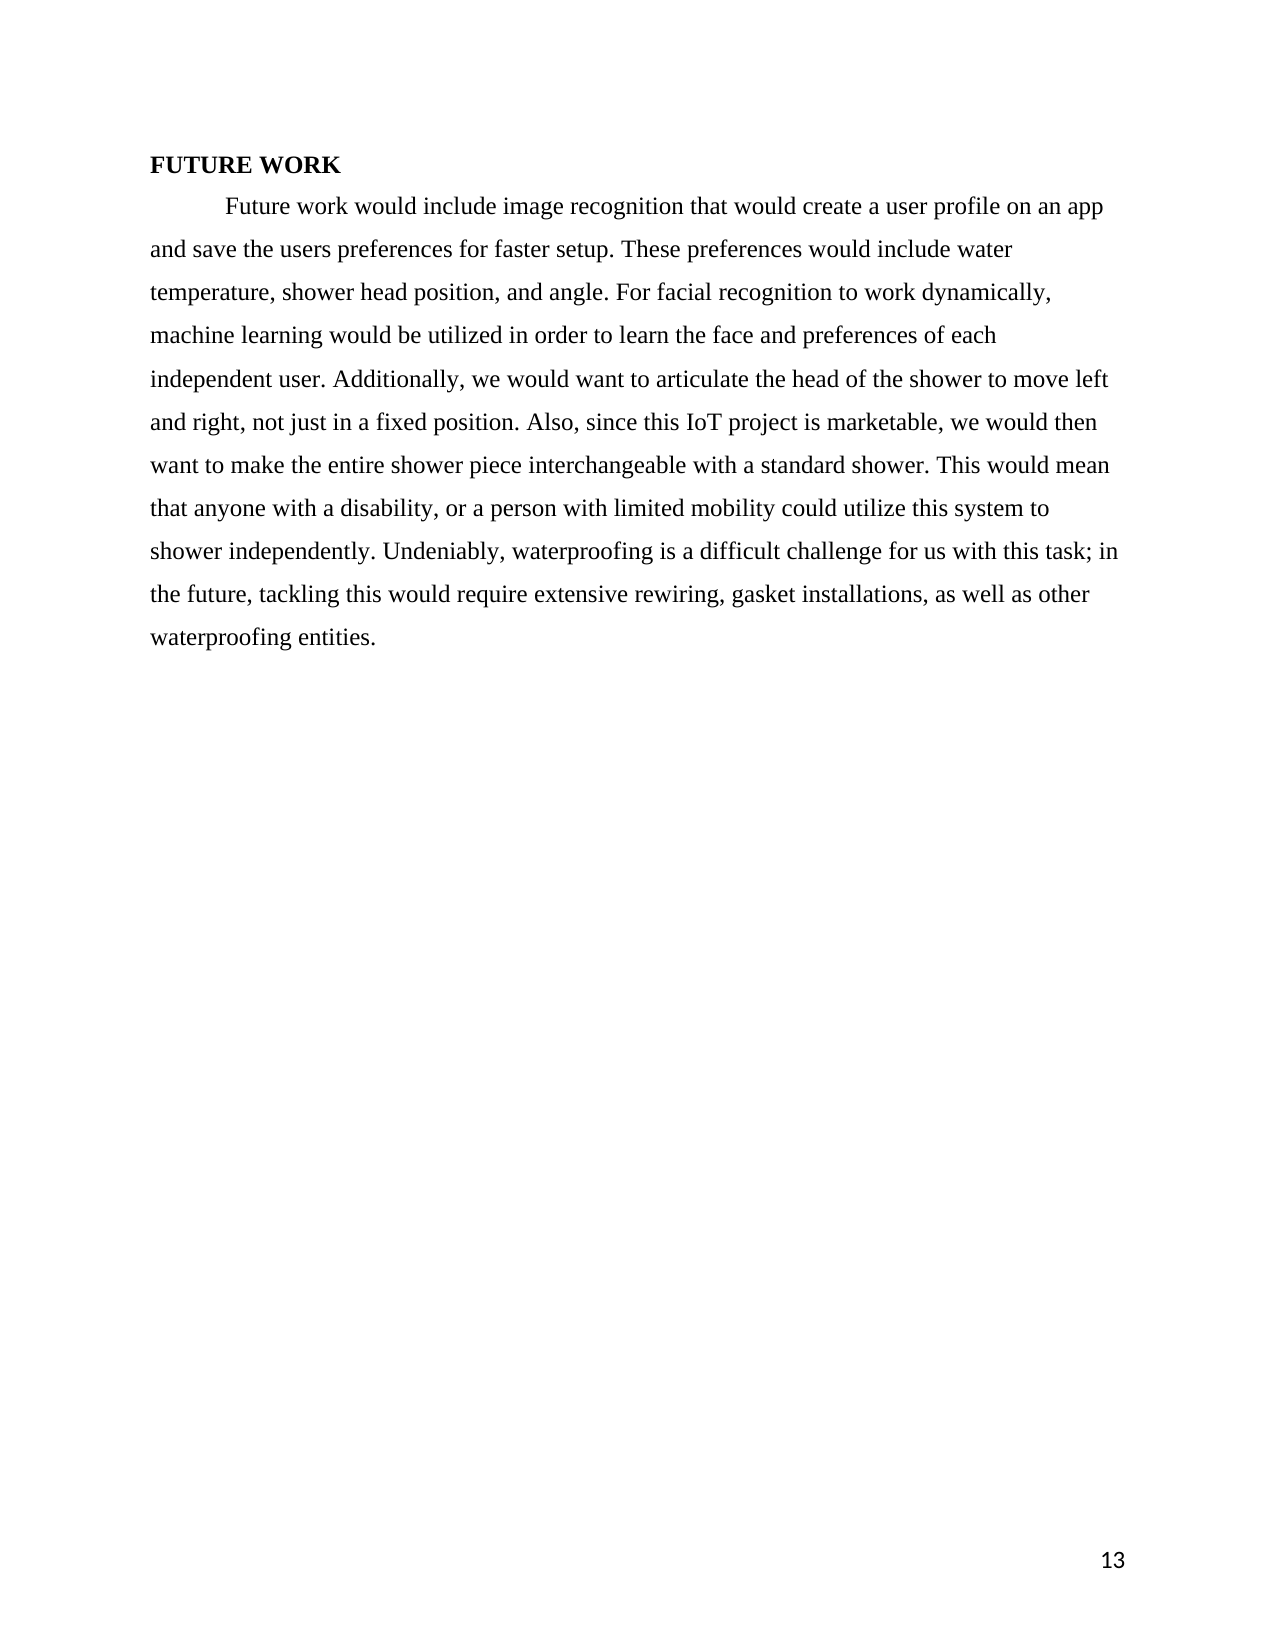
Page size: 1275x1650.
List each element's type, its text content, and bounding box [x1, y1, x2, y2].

text Future work would include image recognition that would create a user profile on an app and save the users preferences for faster setup. These preferences would include water temperature, shower head position, and angle. For facial recognition to work dynamically, machine learning would be utilized in order to learn the face and preferences of each independent user. Additionally, we would want to articulate the head of the shower to move left and right, not just in a fixed position. Also, since this IoT project is marketable, we would then want to make the entire shower piece interchangeable with a standard shower. This would mean that anyone with a disability, or a person with limited mobility could utilize this system to shower independently. Undeniably, waterproofing is a difficult challenge for us with this task; in the future, tackling this would require extensive rewiring, gasket installations, as well as other waterproofing entities. [150, 191, 1125, 651]
subtitle FUTURE WORK [150, 150, 1125, 179]
